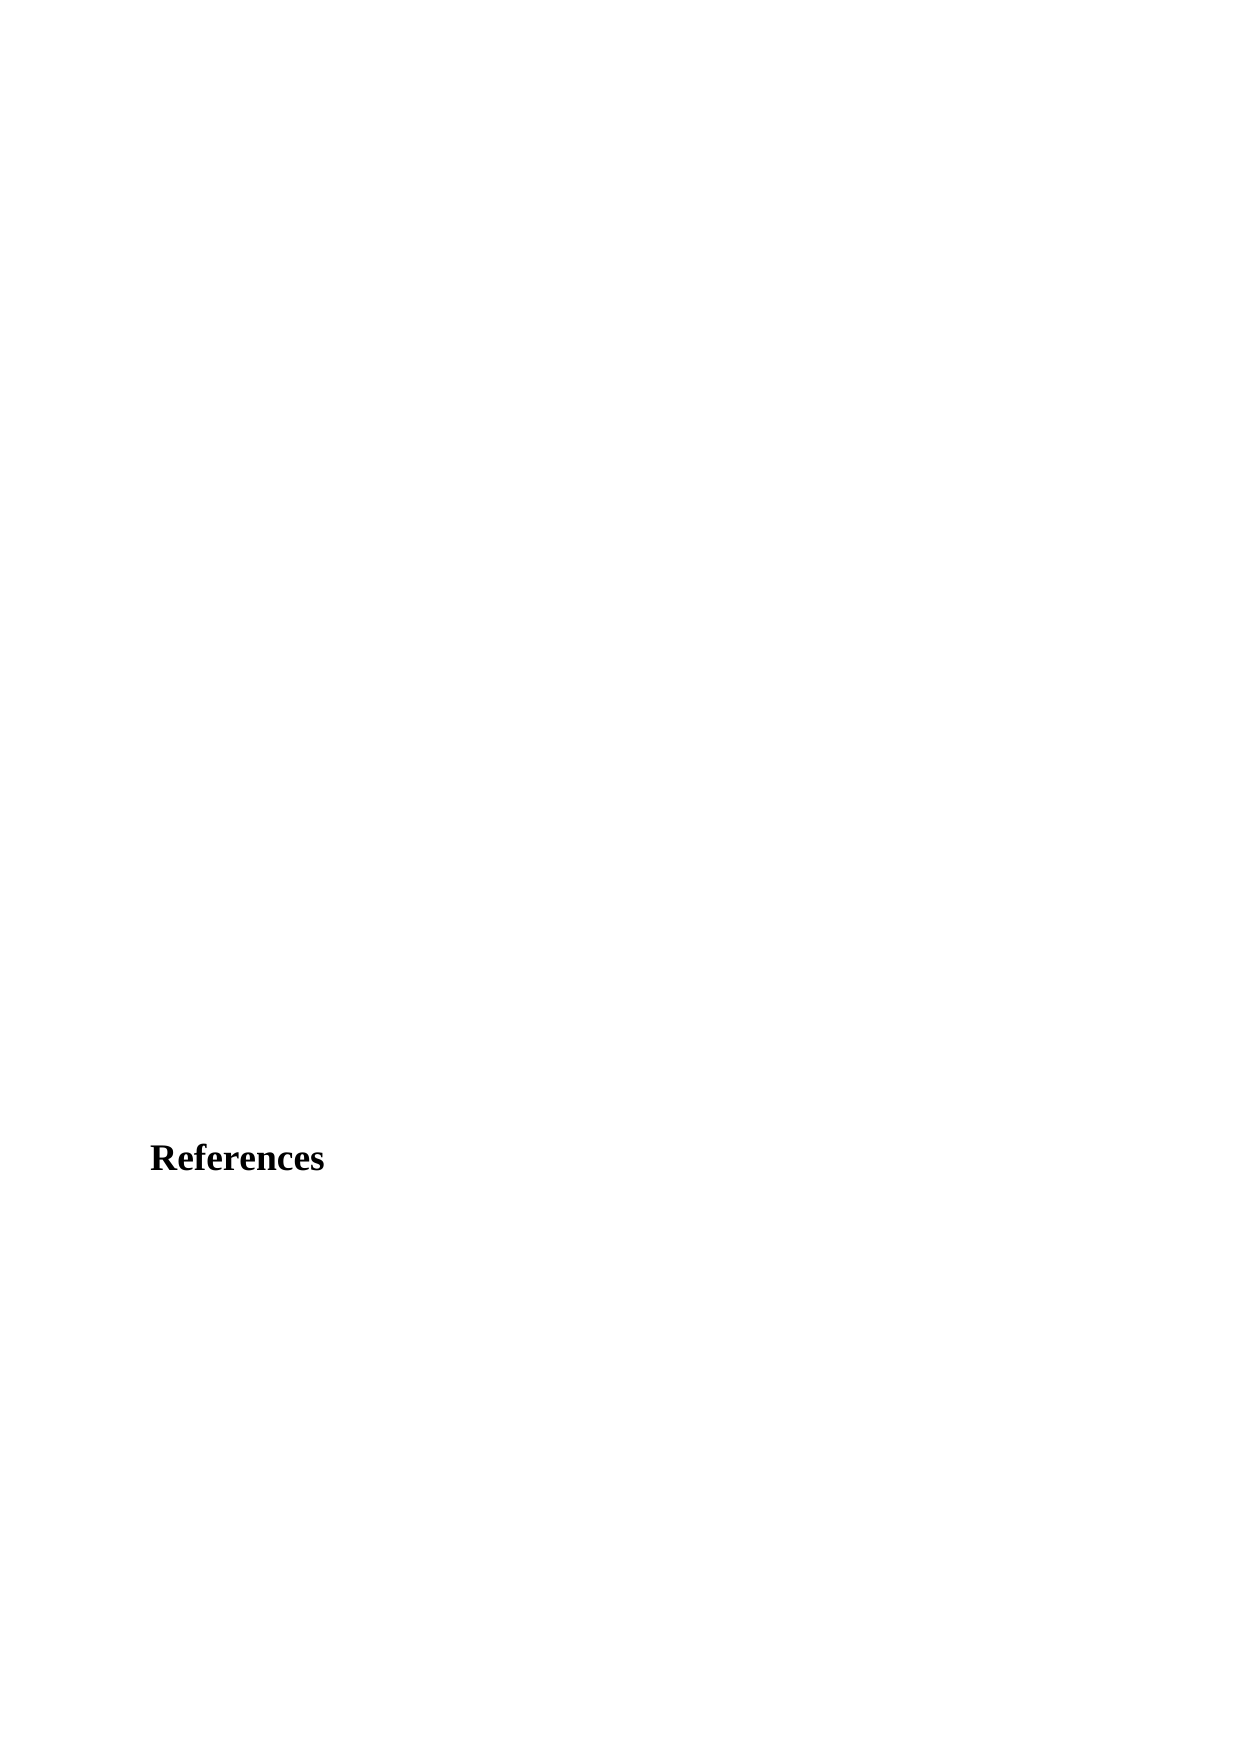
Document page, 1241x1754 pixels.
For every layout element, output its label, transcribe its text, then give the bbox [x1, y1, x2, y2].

text References [150, 1136, 1090, 1179]
